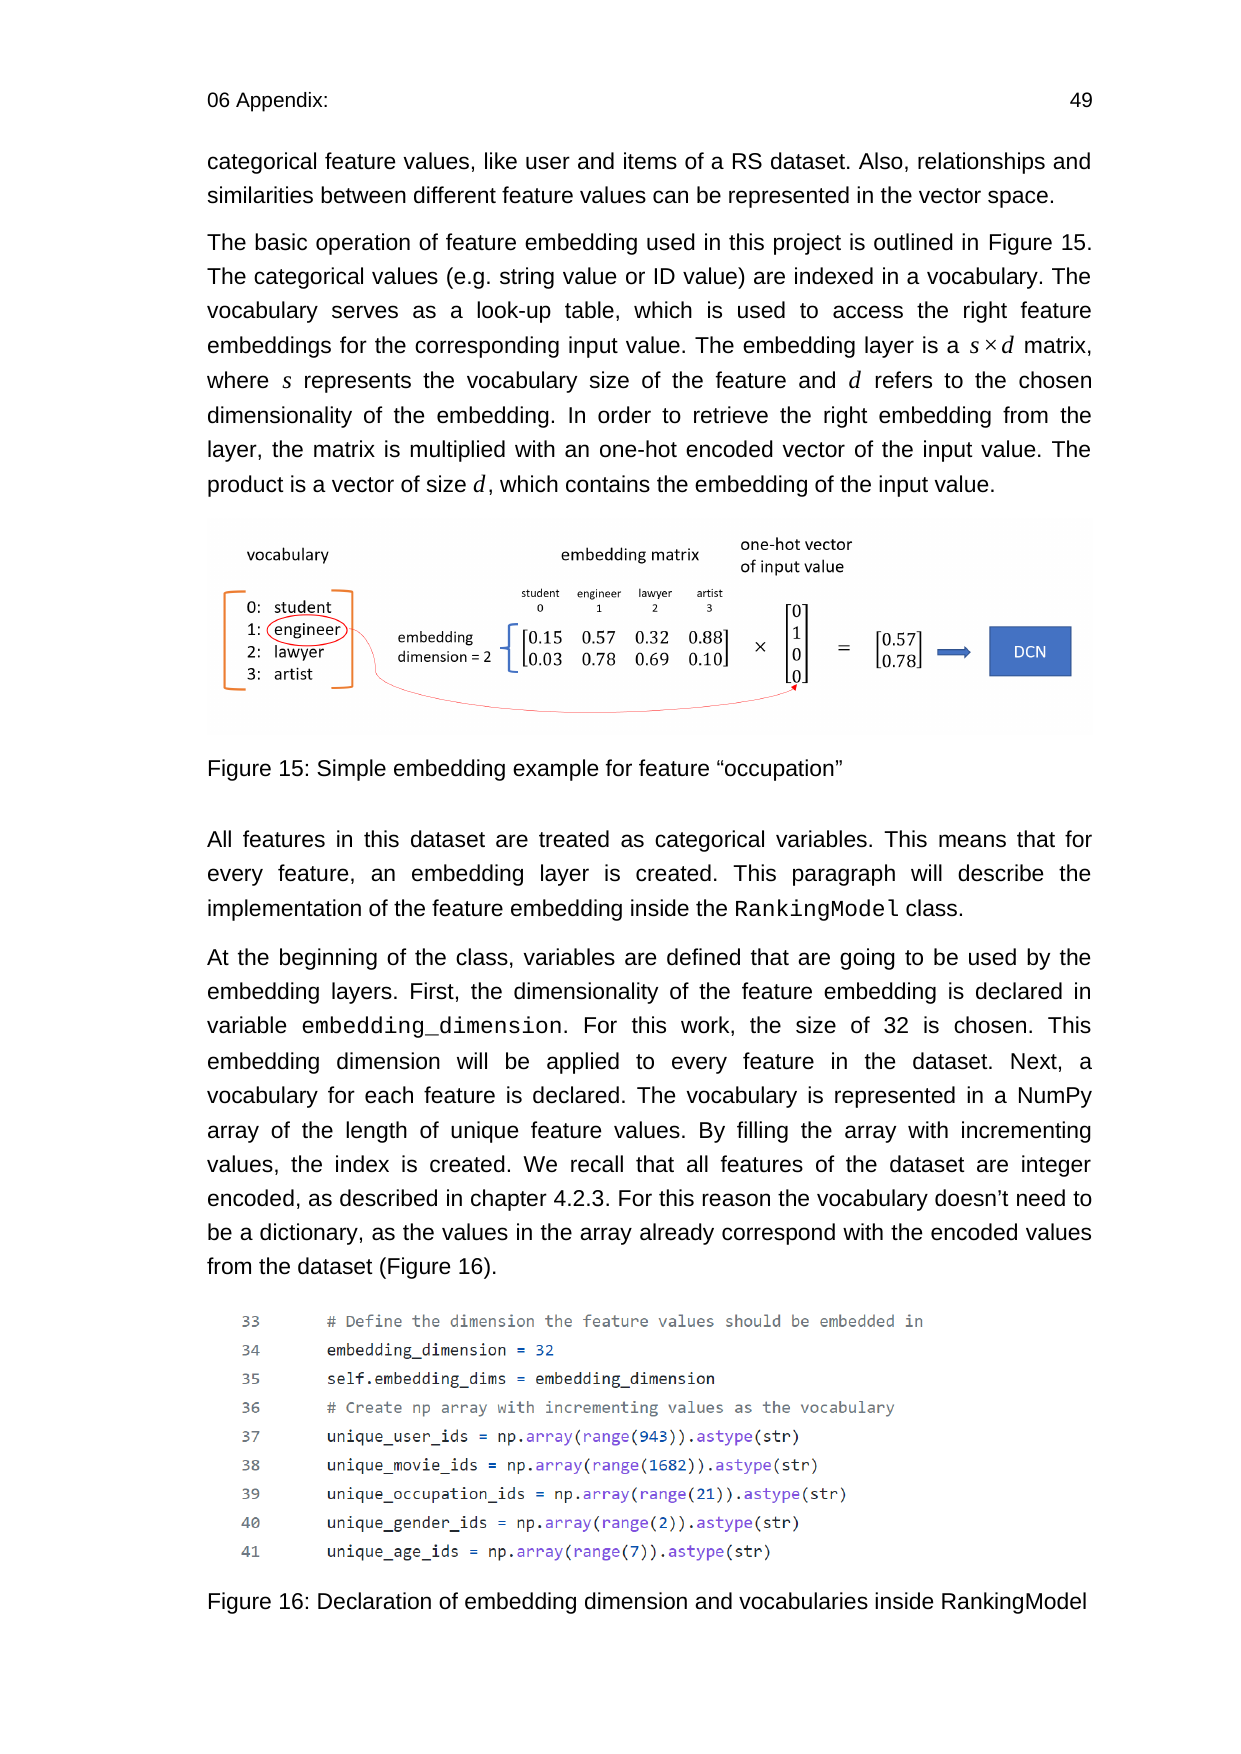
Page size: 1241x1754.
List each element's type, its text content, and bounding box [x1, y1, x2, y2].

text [207, 148, 1092, 208]
picture [206, 1300, 1093, 1568]
text All features in this dataset are treated as categorical variables. This means that for every feature, an embedding layer is created. This paragraph will describe the implementation of the feature embedding inside the RankingModel class. [207, 826, 1092, 923]
picture [206, 518, 1093, 735]
